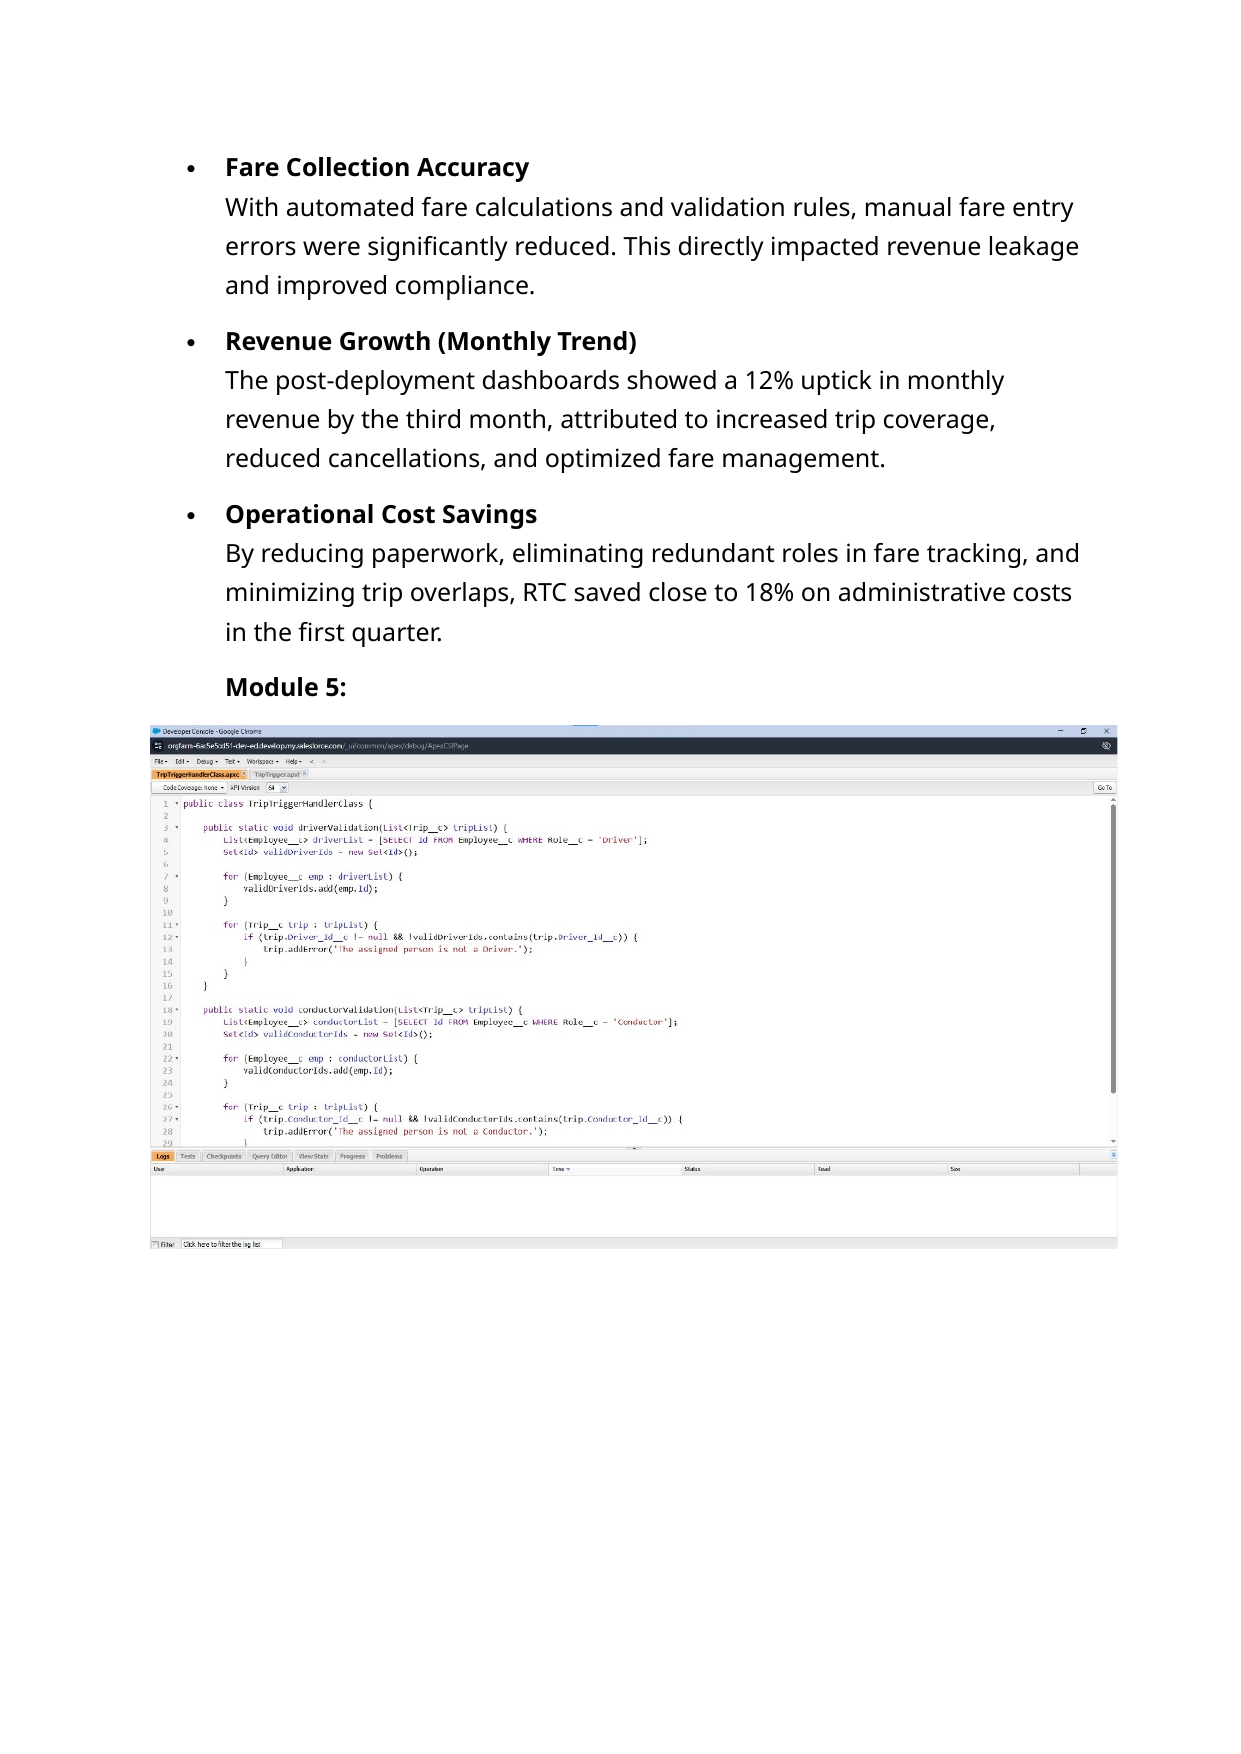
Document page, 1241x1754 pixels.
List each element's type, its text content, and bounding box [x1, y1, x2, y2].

picture [150, 725, 1118, 1249]
text Module 5: [225, 670, 1090, 704]
list Operational Cost Savings By reducing paperwork, eliminating redundant roles in fare tracking, and minimizing trip overlaps, RTC saved close to 18% on administrative costs in the first quarter. [187, 497, 1090, 648]
list Fare Collection Accuracy With automated fare calculations and validation rules, manual fare entry errors were significantly reduced. This directly impacted revenue leakage and improved compliance. [187, 150, 1090, 302]
list Revenue Growth (Monthly Trend) The post-deployment dashboards showed a 12% uptick in monthly revenue by the third month, attributed to increased trip coverage, reduced cancellations, and optimized fare management. [187, 323, 1090, 475]
